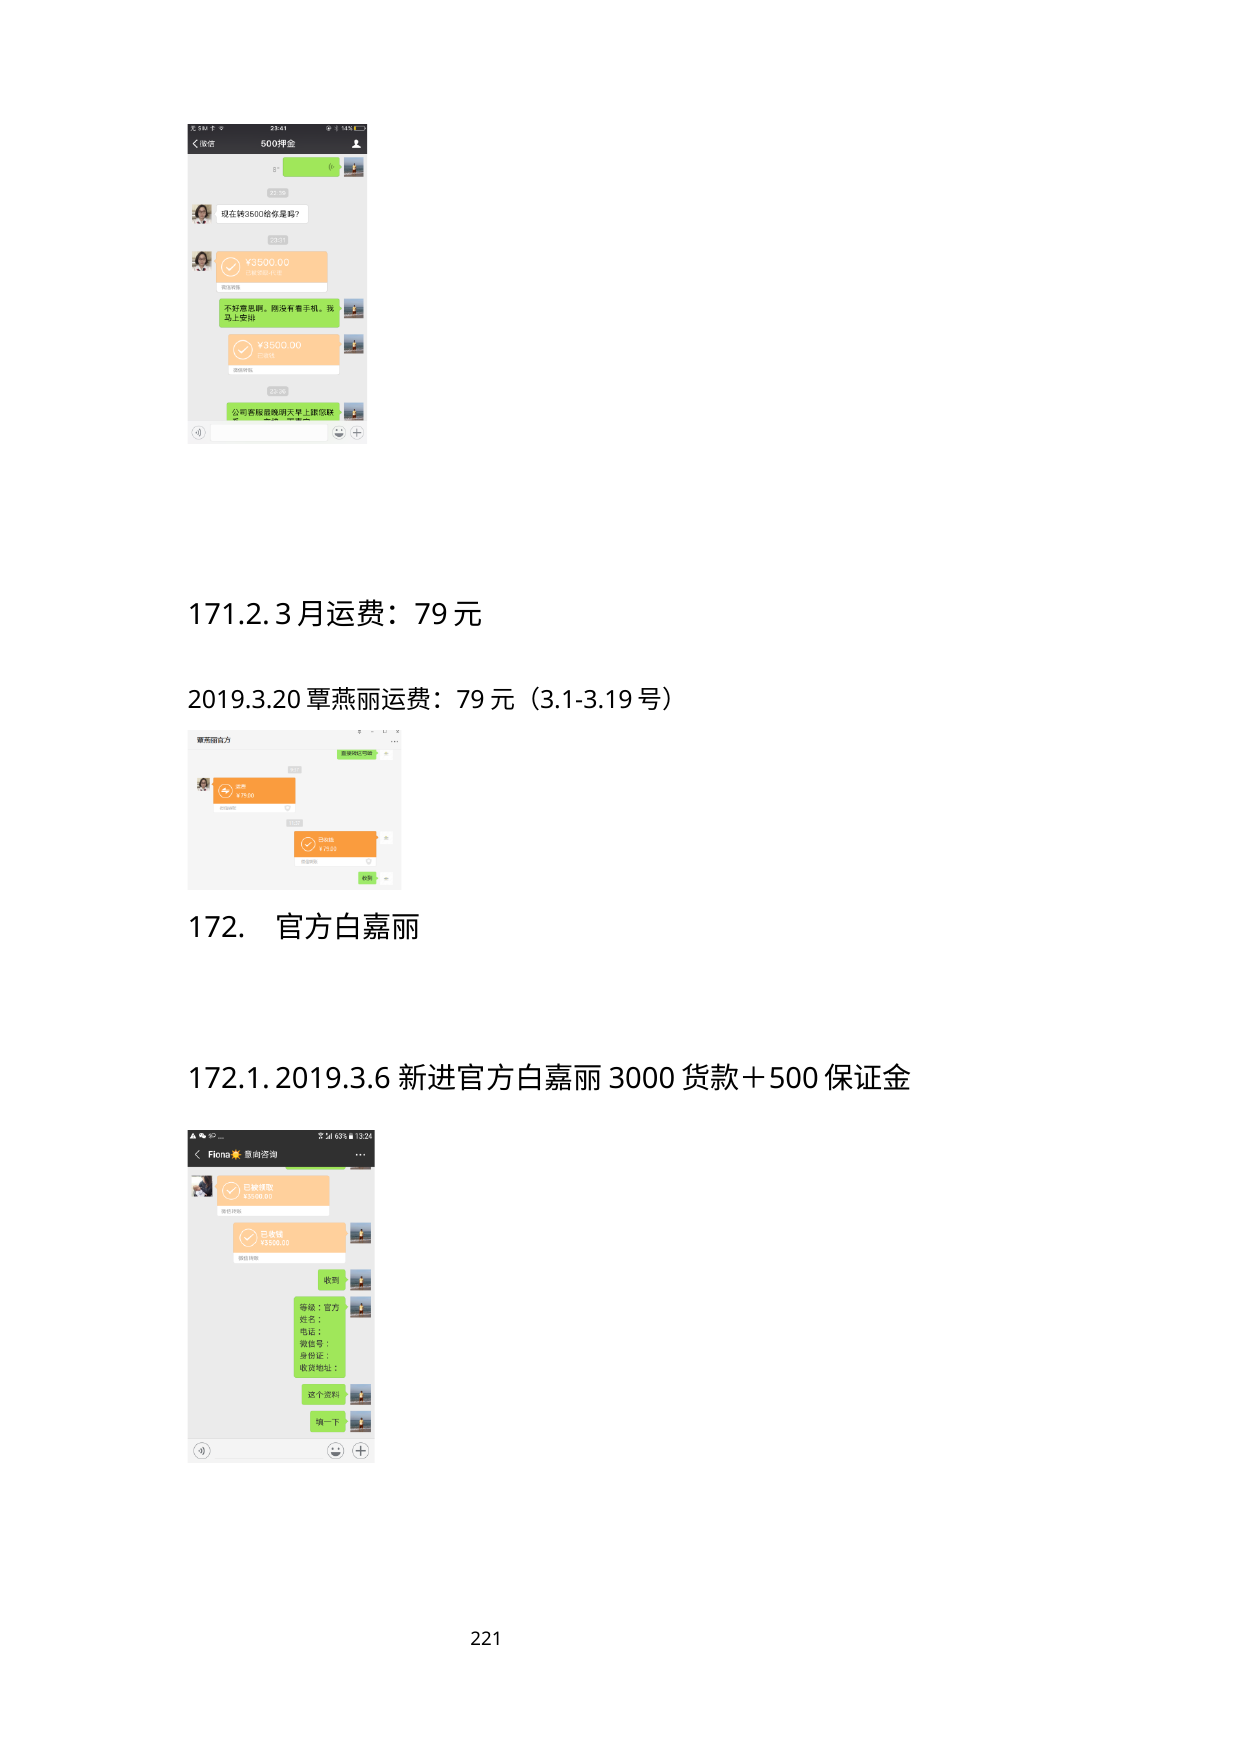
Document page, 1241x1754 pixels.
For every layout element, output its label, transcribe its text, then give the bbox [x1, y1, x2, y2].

picture [187, 1130, 375, 1463]
subtitle 3月运费：79元 [187, 579, 1053, 644]
subtitle 2019.3.6 新进官方白嘉丽3000货款＋500保证金 [187, 1044, 1053, 1109]
text 2019.3.20覃燕丽运费：79元（3.1-3.19号） [187, 665, 1053, 730]
subtitle 官方白嘉丽 [187, 893, 1053, 958]
picture [187, 124, 368, 444]
picture [187, 730, 402, 890]
